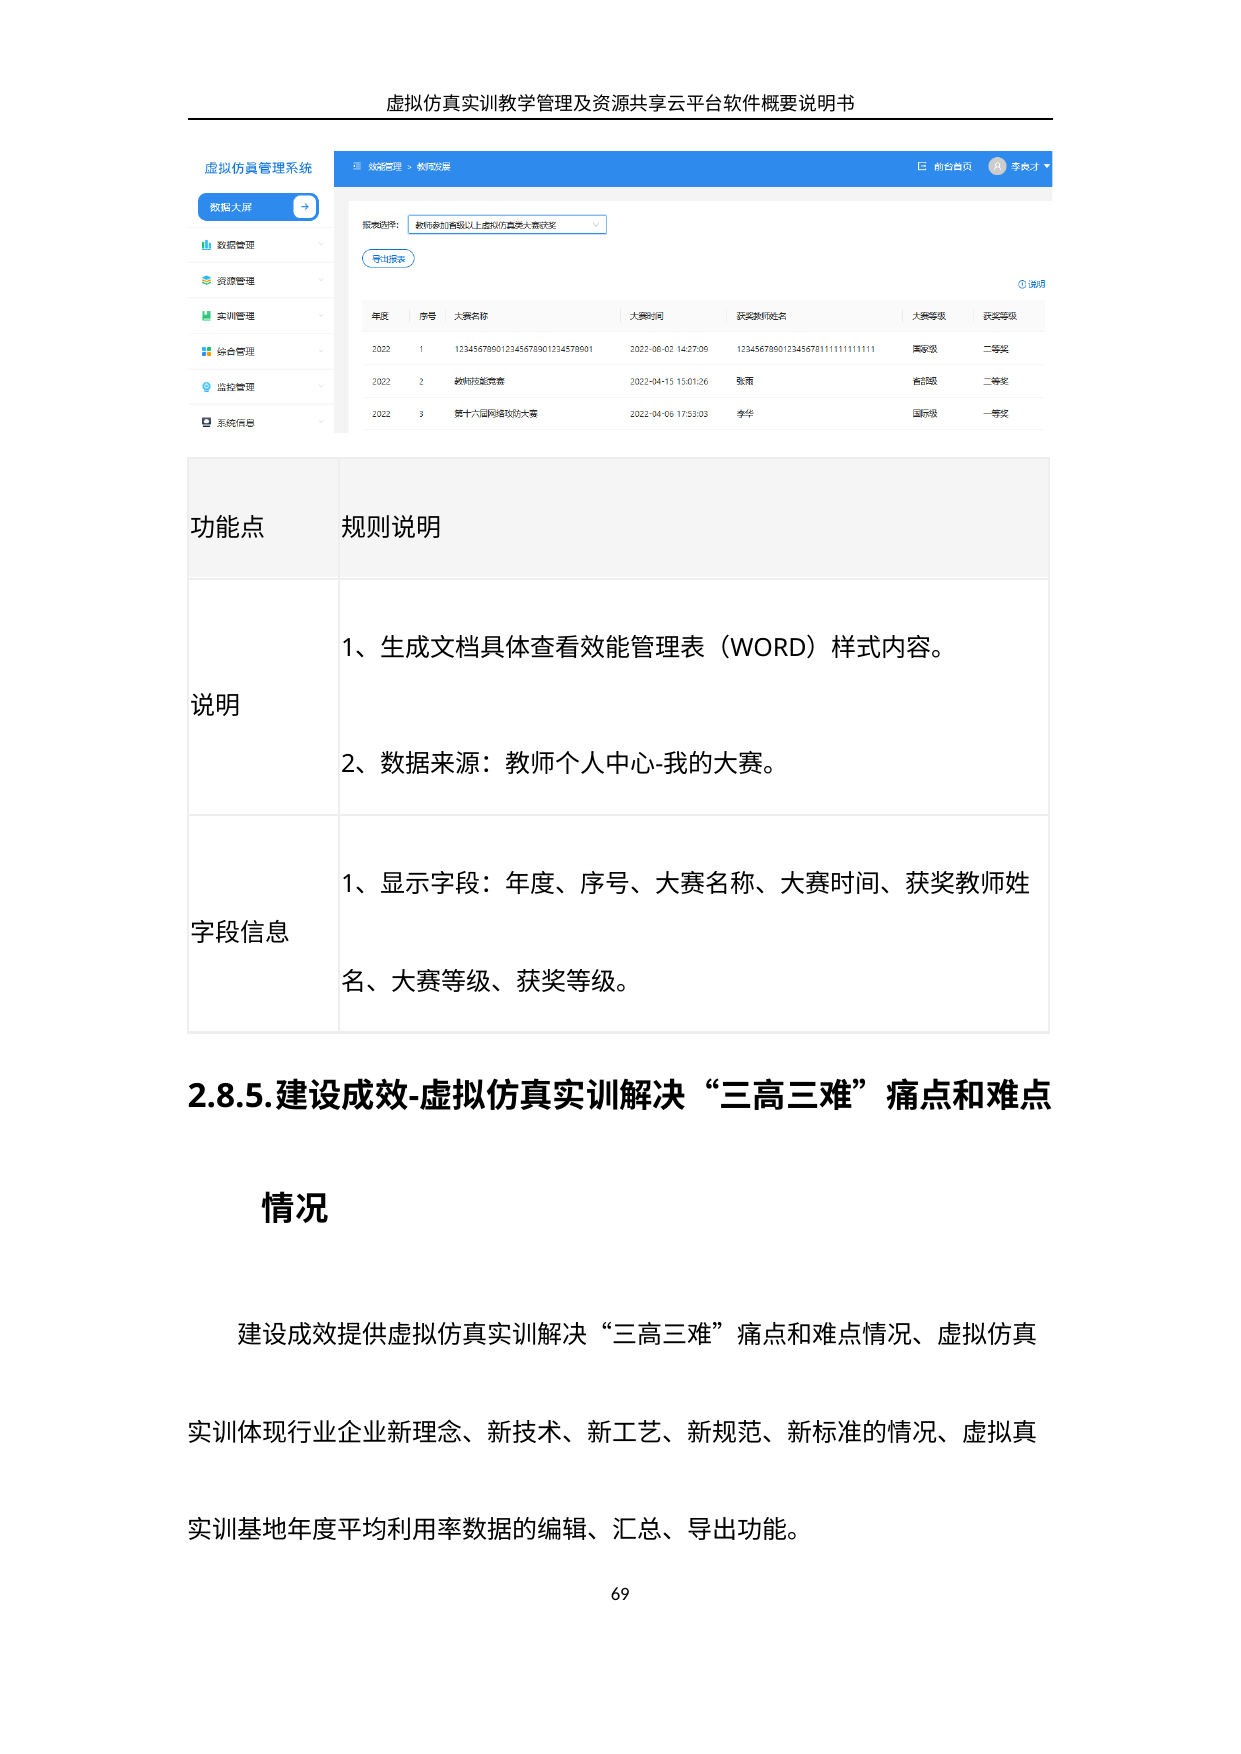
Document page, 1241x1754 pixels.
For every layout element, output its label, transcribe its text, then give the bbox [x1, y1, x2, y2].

table_cell 显示字段：年度、序号、大赛名称、大赛时间、获奖教师姓名、大赛等级、获奖等级。 [340, 816, 1048, 1031]
table_cell 1、生成文档具体查看效能管理表（WORD）样式内容。 2、数据来源：教师个人中心-我的大赛。 [340, 580, 1048, 813]
table_cell 说明 [189, 580, 338, 813]
table_header 规则说明 [340, 459, 1048, 577]
table_header 功能点 [189, 459, 338, 577]
picture [187, 151, 1053, 433]
text 建设成效提供虚拟仿真实训解决“三高三难”痛点和难点情况、虚拟仿真实训体现行业企业新理念、新技术、新工艺、新规范、新标准的情况、虚拟真实训基地年度平均利用率数据的编辑、汇总、导出功能。 [187, 1300, 1053, 1560]
subtitle 建设成效-虚拟仿真实训解决“三高三难”痛点和难点情况 [187, 1061, 1053, 1238]
table_cell 字段信息 [189, 816, 338, 1031]
